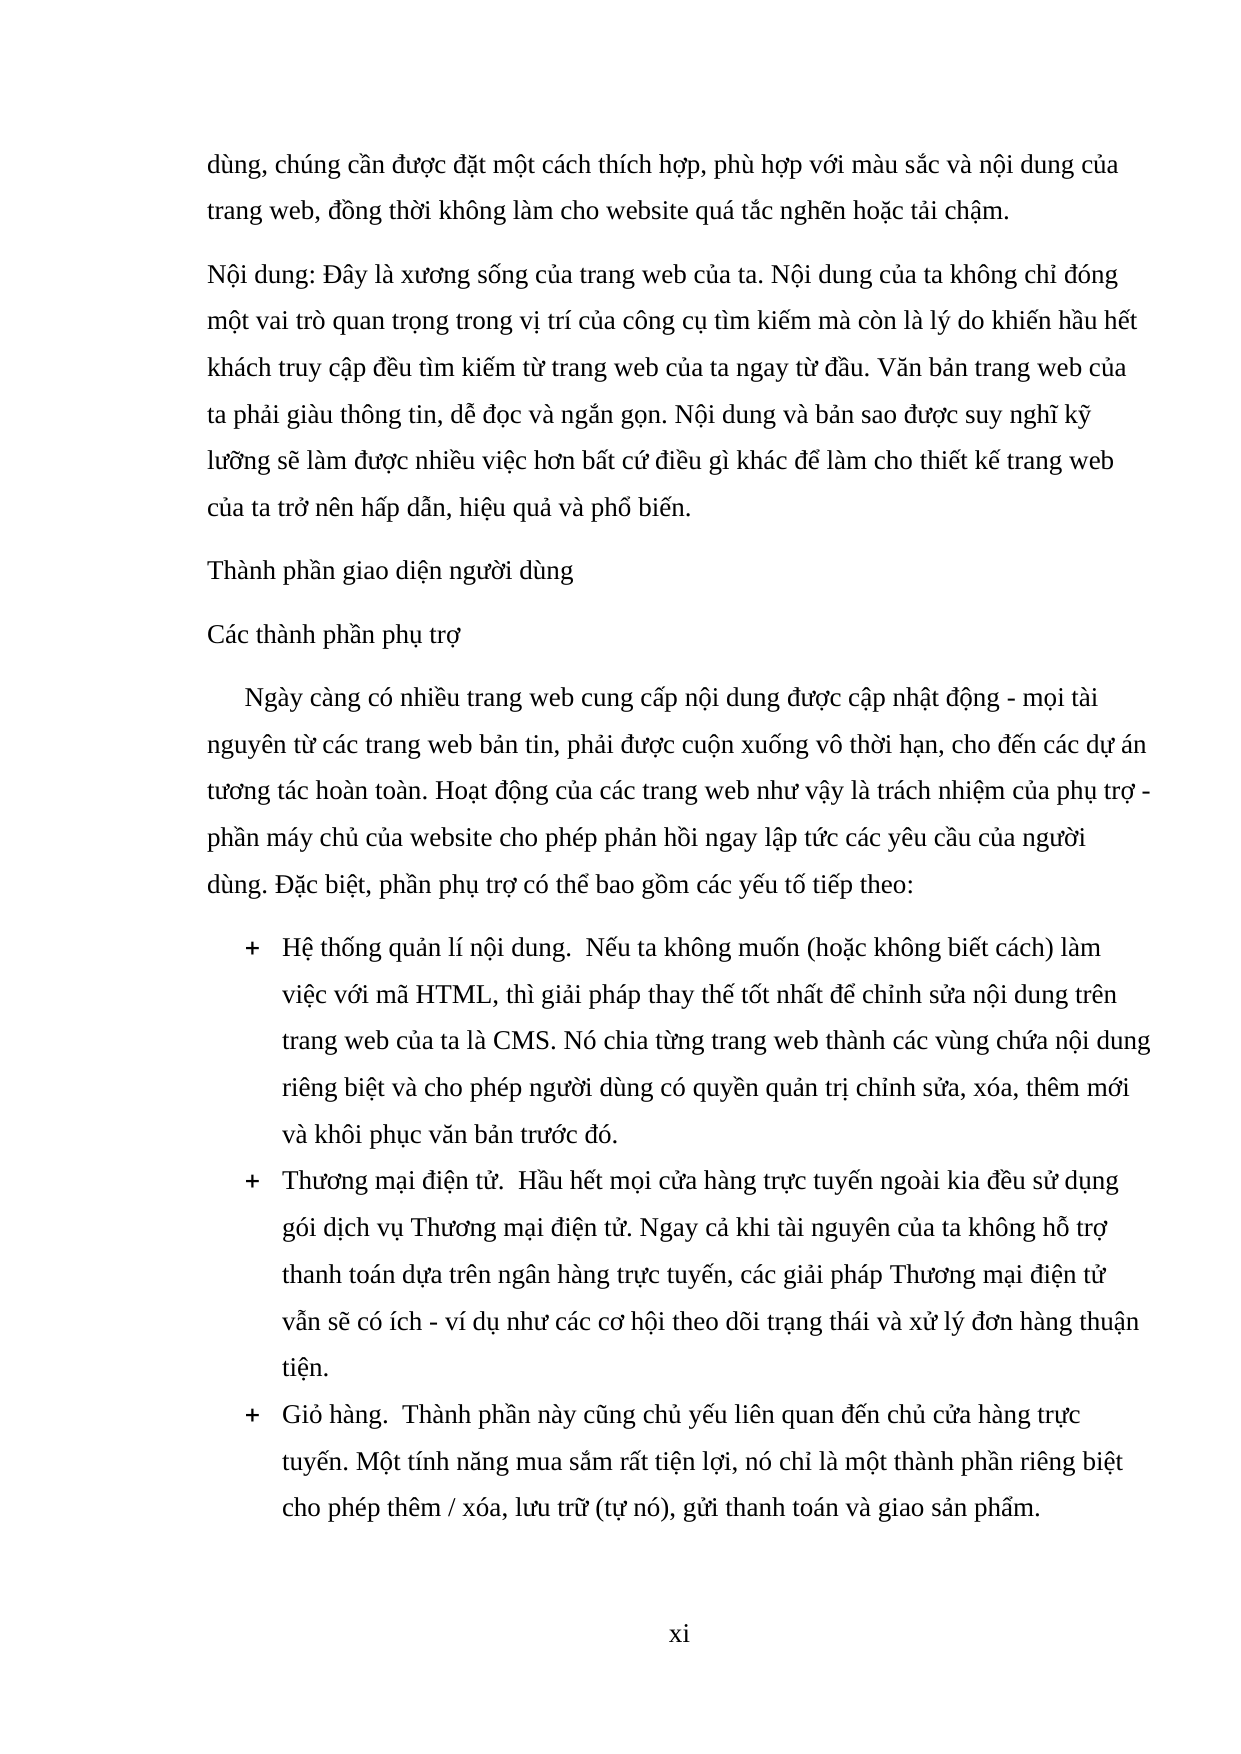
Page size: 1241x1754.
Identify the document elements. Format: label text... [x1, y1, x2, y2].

list Giỏ hàng. Thành phần này cũng chủ yếu liên quan đến chủ cửa hàng trực tuyến. Một tính năng mua sắm rất tiện lợi, nó chỉ là một thành phần riêng biệt cho phép thêm / xóa, lưu trữ (tự nó), gửi thanh toán và giao sản phẩm. [244, 1398, 1152, 1522]
text Thành phần giao diện người dùng [207, 554, 1152, 586]
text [207, 148, 1152, 226]
text Các thành phần phụ trợ [207, 618, 1152, 649]
text Ngày càng có nhiều trang web cung cấp nội dung được cập nhật động - mọi tài nguyên từ các trang web bản tin, phải được cuộn xuống vô thời hạn, cho đến các dự án tương tác hoàn toàn. Hoạt động của các trang web như vậy là trách nhiệm của phụ trợ - phần máy chủ của website cho phép phản hồi ngay lập tức các yêu cầu của người dùng. Đặc biệt, phần phụ trợ có thể bao gồm các yếu tố tiếp theo: [207, 681, 1152, 899]
text Nội dung: Đây là xương sống của trang web của ta. Nội dung của ta không chỉ đóng một vai trò quan trọng trong vị trí của công cụ tìm kiếm mà còn là lý do khiến hầu hết khách truy cập đều tìm kiếm từ trang web của ta ngay từ đầu. Văn bản trang web của ta phải giàu thông tin, dễ đọc và ngắn gọn. Nội dung và bản sao được suy nghĩ kỹ lưỡng sẽ làm được nhiều việc hơn bất cứ điều gì khác để làm cho thiết kế trang web của ta trở nên hấp dẫn, hiệu quả và phổ biến. [207, 258, 1152, 522]
list Thương mại điện tử. Hầu hết mọi cửa hàng trực tuyến ngoài kia đều sử dụng gói dịch vụ Thương mại điện tử. Ngay cả khi tài nguyên của ta không hỗ trợ thanh toán dựa trên ngân hàng trực tuyến, các giải pháp Thương mại điện tử vẫn sẽ có ích - ví dụ như các cơ hội theo dõi trạng thái và xử lý đơn hàng thuận tiện. [244, 1164, 1152, 1382]
list Hệ thống quản lí nội dung. Nếu ta không muốn (hoặc không biết cách) làm việc với mã HTML, thì giải pháp thay thế tốt nhất để chỉnh sửa nội dung trên trang web của ta là CMS. Nó chia từng trang web thành các vùng chứa nội dung riêng biệt và cho phép người dùng có quyền quản trị chỉnh sửa, xóa, thêm mới và khôi phục văn bản trước đó. [244, 931, 1152, 1149]
